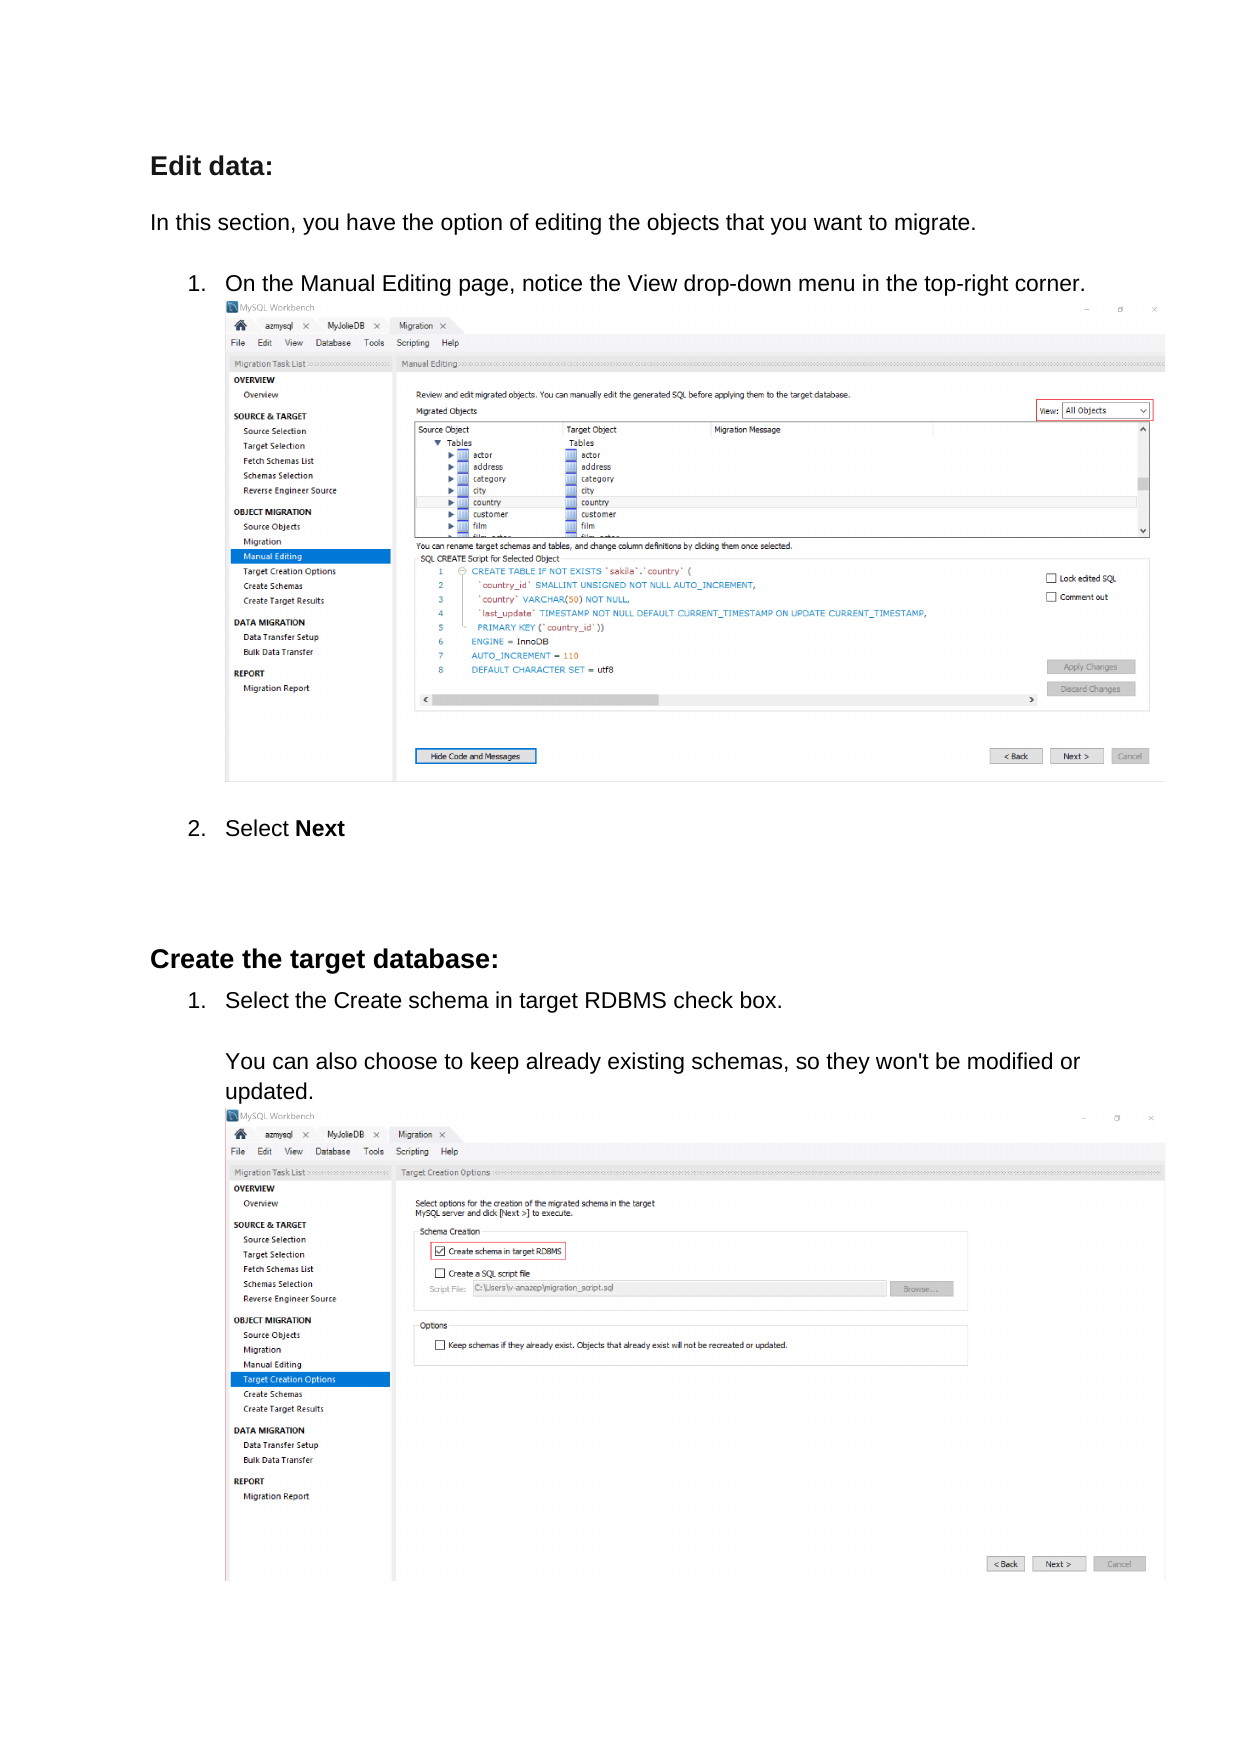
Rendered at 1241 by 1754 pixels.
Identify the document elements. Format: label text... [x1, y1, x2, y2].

list Select the Create schema in target RDBMS check box. [187, 987, 1090, 1013]
list On the Manual Editing page, notice the View drop-down menu in the top-right corner. [187, 270, 1090, 296]
text You can also choose to keep already existing schemas, so they won't be modified or updated. [225, 1048, 1090, 1104]
text In this section, you have the option of editing the objects that you want to migrate. [150, 209, 1090, 236]
picture [225, 1108, 1166, 1581]
list Select Next [187, 815, 1090, 842]
picture [225, 300, 1166, 782]
subtitle Create the target database: [150, 943, 1090, 975]
subtitle Edit data: [150, 150, 1090, 181]
